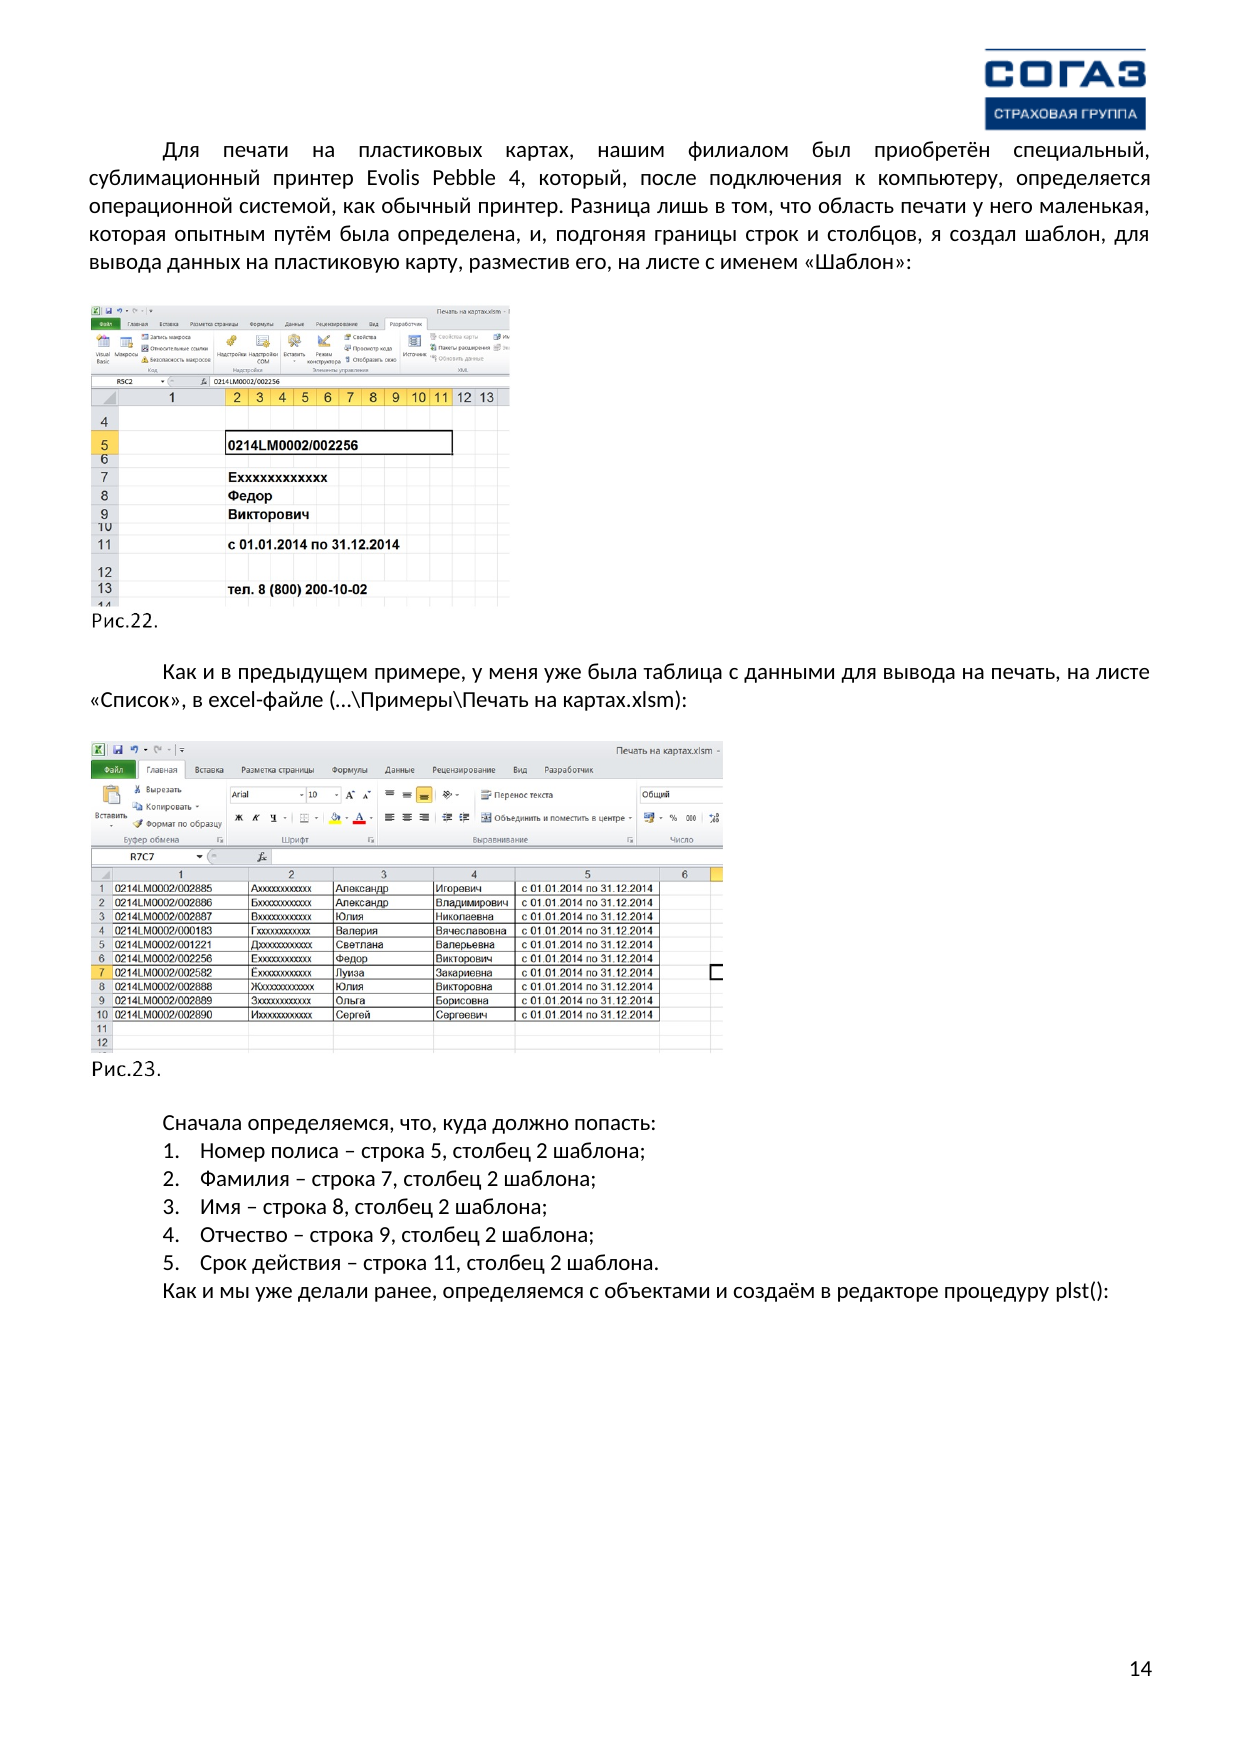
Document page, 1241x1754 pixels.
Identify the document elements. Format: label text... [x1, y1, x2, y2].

list Имя – строка 8, столбец 2 шаблона; [162, 1192, 1152, 1220]
list Отчество – строка 9, столбец 2 шаблона; [162, 1220, 1152, 1248]
text Сначала определяемся, что, куда должно попасть: [89, 1108, 1152, 1136]
list Номер полиса – строка 5, столбец 2 шаблона; [162, 1136, 1152, 1164]
picture [980, 44, 1152, 136]
text Для печати на пластиковых картах, нашим филиалом был приобретён специальный, сублимационный принтер Evolis Pebble 4, который, после подключения к компьютеру, определяется операционной системой, как обычный принтер. Разница лишь в том, что область печати у него маленькая, которая опытным путём была определена, и, подгоняя границы строк и столбцов, я создал шаблон, для вывода данных на пластиковую карту, разместив его, на листе с именем «Шаблон»: [89, 135, 1152, 275]
picture [88, 741, 724, 1080]
text Как и в предыдущем примере, у меня уже была таблица с данными для вывода на печать, на листе «Список», в excel-файле (…\Примеры\Печать на картах.xlsm): [89, 657, 1152, 713]
list Срок действия – строка 11, столбец 2 шаблона. [162, 1248, 1152, 1276]
text Как и мы уже делали ранее, определяемся с объектами и создаём в редакторе процедуру plst(): [162, 1276, 1152, 1304]
list Фамилия – строка 7, столбец 2 шаблона; [162, 1164, 1152, 1192]
picture [88, 303, 512, 630]
